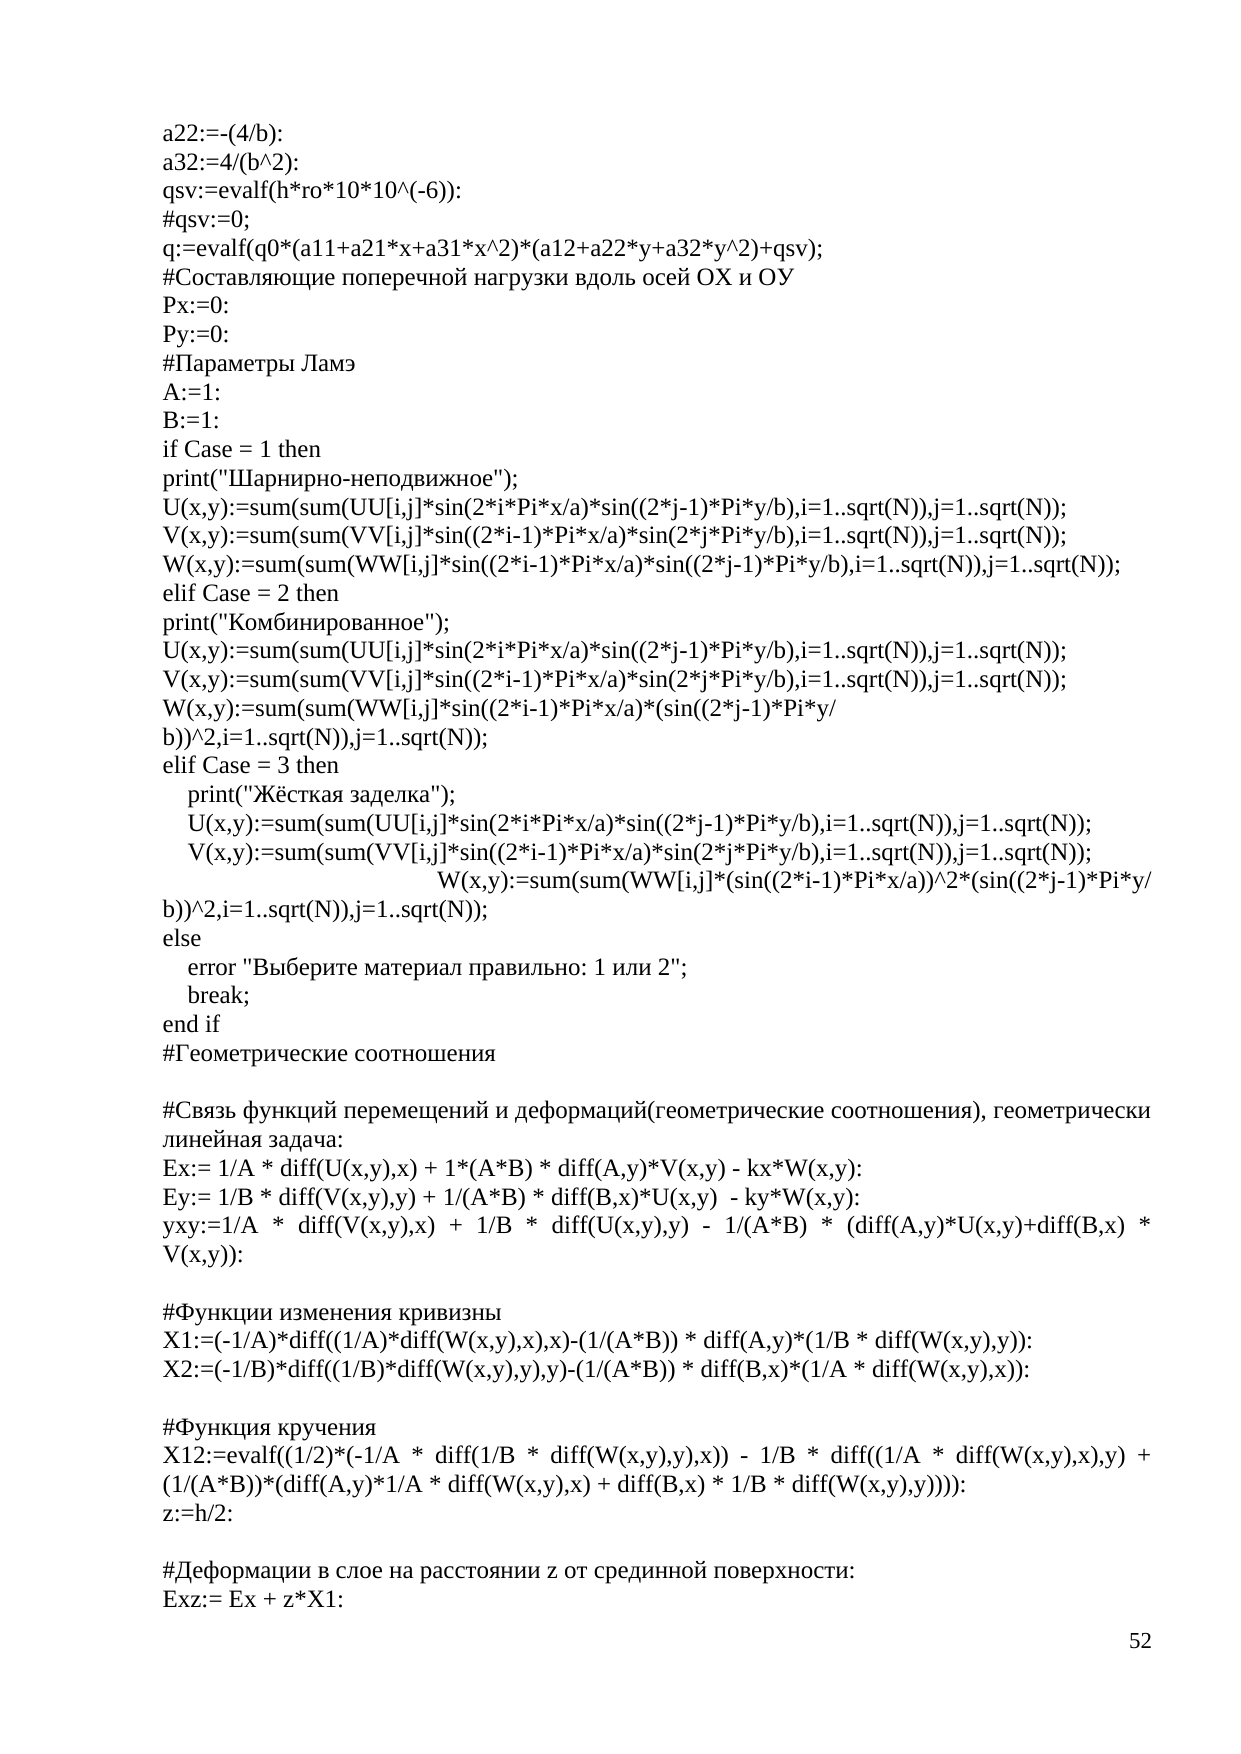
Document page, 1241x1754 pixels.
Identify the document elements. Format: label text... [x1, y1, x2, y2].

text B:=1: [162, 406, 1152, 434]
text A:=1: [162, 377, 1152, 406]
text if Case = 1 then [162, 434, 1152, 463]
text U(x,y):=sum(sum(UU[i,j]*sin(2*i*Pi*x/a)*sin((2*j-1)*Pi*y/b),i=1..sqrt(N)),j=1..sqrt(N)); [162, 636, 1152, 664]
text X12:=evalf((1/2)*(-1/A * diff(1/B * diff(W(x,y),y),x)) - 1/B * diff((1/A * diff(W(x,y),x),y) + (1/(A*B))*(diff(A,y)*1/A * diff(W(x,y),x) + diff(B,x) * 1/B * diff(W(x,y),y)))): [162, 1441, 1152, 1498]
text Py:=0: [162, 319, 1152, 348]
text yxy:=1/A * diff(V(x,y),x) + 1/B * diff(U(x,y),y) - 1/(A*B) * (diff(A,y)*U(x,y)+diff(B,x) * V(x,y)): [162, 1211, 1152, 1268]
text V(x,y):=sum(sum(VV[i,j]*sin((2*i-1)*Pi*x/a)*sin(2*j*Pi*y/b),i=1..sqrt(N)),j=1..sqrt(N)); [162, 521, 1152, 549]
text Exz:= Ex + z*X1: [162, 1584, 1152, 1613]
text print("Жёсткая заделка"); [162, 779, 1152, 808]
text #Функции изменения кривизны [162, 1297, 1152, 1326]
text #Геометрические соотношения [162, 1038, 1152, 1067]
text elif Case = 3 then [162, 751, 1152, 779]
text #Параметры Ламэ [162, 348, 1152, 377]
text V(x,y):=sum(sum(VV[i,j]*sin((2*i-1)*Pi*x/a)*sin(2*j*Pi*y/b),i=1..sqrt(N)),j=1..sqrt(N)); [162, 664, 1152, 693]
text a32:=4/(b^2): [162, 147, 1152, 176]
text Px:=0: [162, 291, 1152, 319]
text print("Шарнирно-неподвижное"); [162, 463, 1152, 492]
text q:=evalf(q0*(a11+a21*x+a31*x^2)*(a12+a22*y+a32*y^2)+qsv); [162, 233, 1152, 262]
text a22:=-(4/b): [162, 118, 1152, 147]
text U(x,y):=sum(sum(UU[i,j]*sin(2*i*Pi*x/a)*sin((2*j-1)*Pi*y/b),i=1..sqrt(N)),j=1..sqrt(N)); [162, 492, 1152, 521]
text X2:=(-1/B)*diff((1/B)*diff(W(x,y),y),y)-(1/(A*B)) * diff(B,x)*(1/A * diff(W(x,y),x)): [162, 1354, 1152, 1383]
text #Функция кручения [162, 1412, 1152, 1441]
text W(x,y):=sum(sum(WW[i,j]*(sin((2*i-1)*Pi*x/a))^2*(sin((2*j-1)*Pi*y/b))^2,i=1..sqrt(N)),j=1..sqrt(N)); [162, 866, 1152, 923]
text #qsv:=0; [162, 204, 1152, 233]
text print("Комбинированное"); [162, 607, 1152, 636]
text error "Выберите материал правильно: 1 или 2"; [162, 952, 1152, 981]
text Ex:= 1/A * diff(U(x,y),x) + 1*(A*B) * diff(A,y)*V(x,y) - kx*W(x,y): [162, 1153, 1152, 1182]
text end if [162, 1009, 1152, 1038]
text z:=h/2: [162, 1498, 1152, 1527]
text X1:=(-1/A)*diff((1/A)*diff(W(x,y),x),x)-(1/(A*B)) * diff(A,y)*(1/B * diff(W(x,y),y)): [162, 1326, 1152, 1354]
text U(x,y):=sum(sum(UU[i,j]*sin(2*i*Pi*x/a)*sin((2*j-1)*Pi*y/b),i=1..sqrt(N)),j=1..sqrt(N)); [162, 808, 1152, 837]
text elif Case = 2 then [162, 578, 1152, 607]
text W(x,y):=sum(sum(WW[i,j]*sin((2*i-1)*Pi*x/a)*sin((2*j-1)*Pi*y/b),i=1..sqrt(N)),j=1..sqrt(N)); [162, 549, 1152, 578]
text #Деформации в слое на расстоянии z от срединной поверхности: [162, 1556, 1152, 1584]
text else [162, 923, 1152, 952]
text #Связь функций перемещений и деформаций(геометрические соотношения), геометрически линейная задача: [162, 1096, 1152, 1153]
text Ey:= 1/B * diff(V(x,y),y) + 1/(A*B) * diff(B,x)*U(x,y) - ky*W(x,y): [162, 1182, 1152, 1211]
text W(x,y):=sum(sum(WW[i,j]*sin((2*i-1)*Pi*x/a)*(sin((2*j-1)*Pi*y/b))^2,i=1..sqrt(N)),j=1..sqrt(N)); [162, 693, 1152, 751]
text break; [162, 981, 1152, 1009]
text #Составляющие поперечной нагрузки вдоль осей OX и ОУ [162, 262, 1152, 291]
text V(x,y):=sum(sum(VV[i,j]*sin((2*i-1)*Pi*x/a)*sin(2*j*Pi*y/b),i=1..sqrt(N)),j=1..sqrt(N)); [162, 837, 1152, 866]
text qsv:=evalf(h*ro*10*10^(-6)): [162, 176, 1152, 204]
